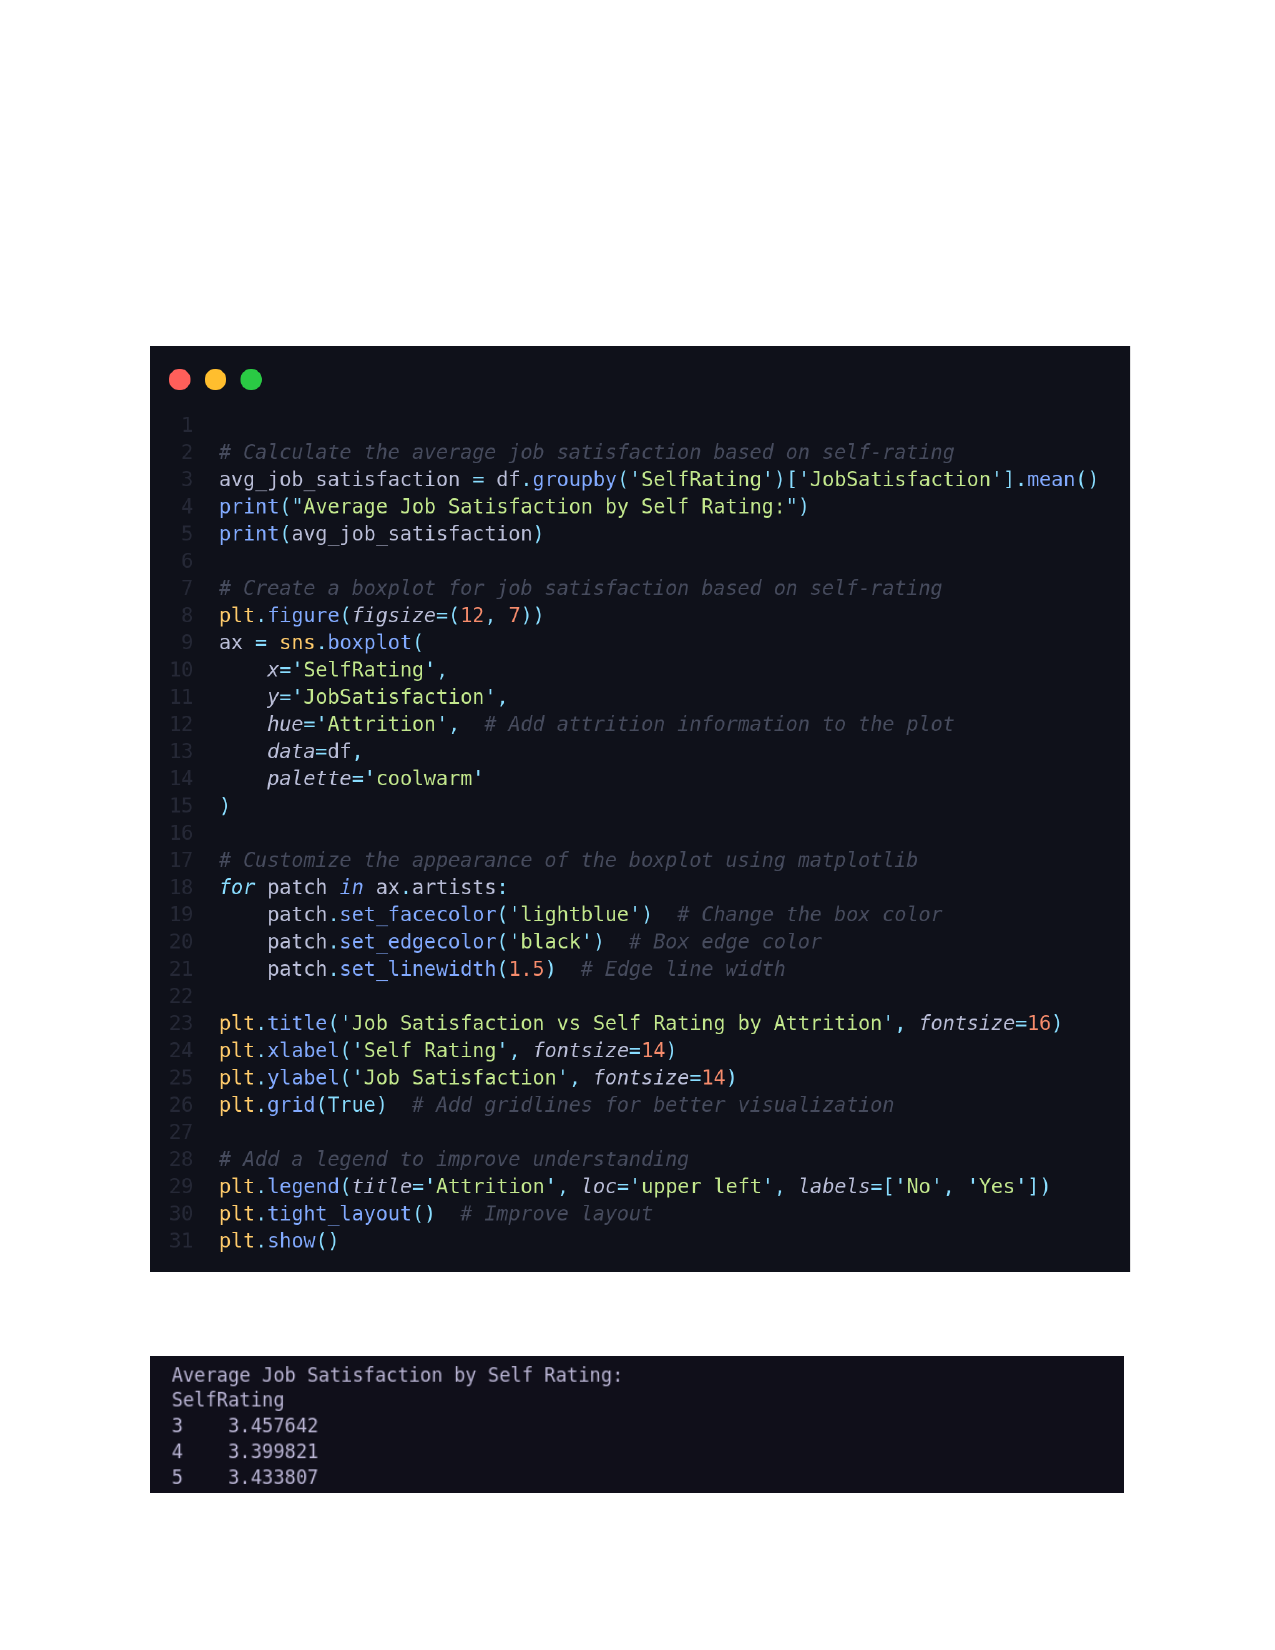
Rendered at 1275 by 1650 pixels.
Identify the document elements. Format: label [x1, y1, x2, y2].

picture [150, 1356, 1124, 1493]
picture [150, 346, 1131, 1272]
